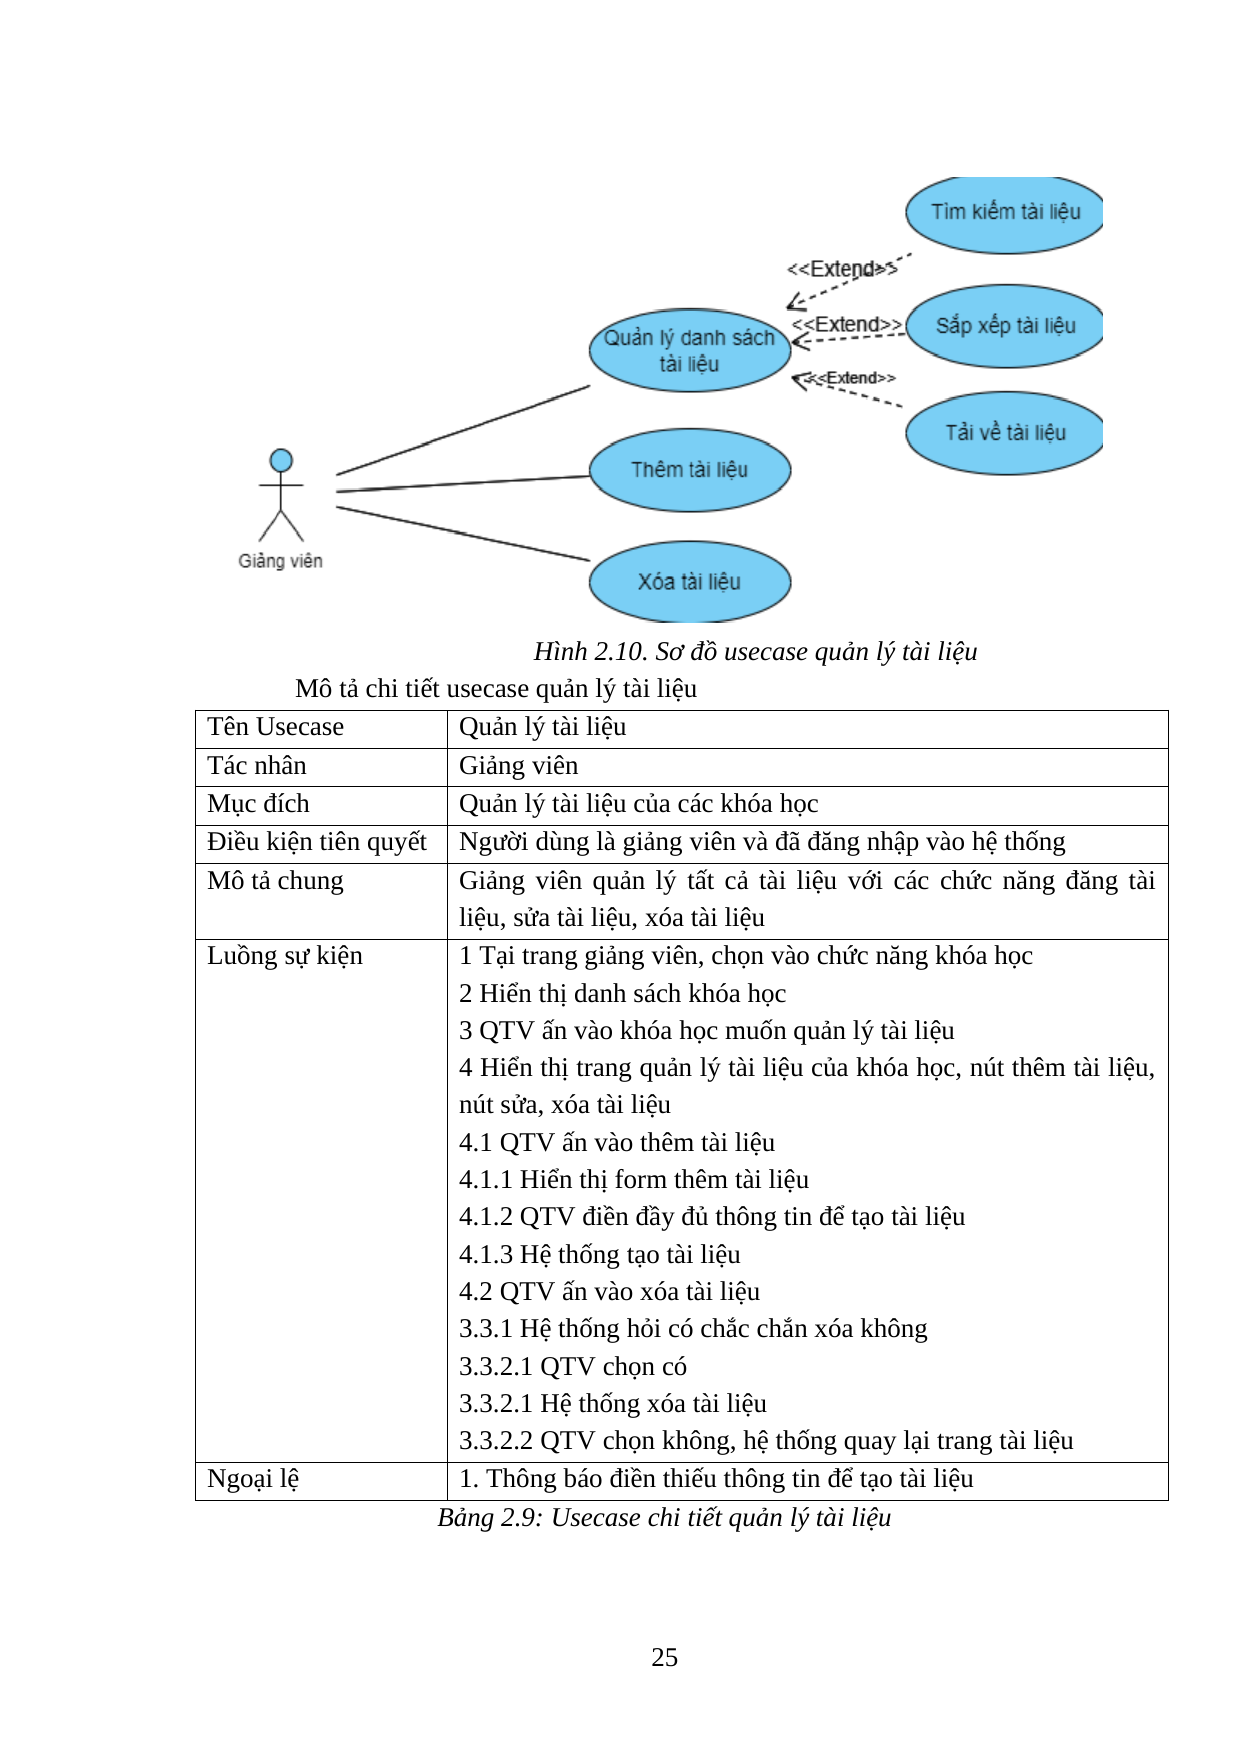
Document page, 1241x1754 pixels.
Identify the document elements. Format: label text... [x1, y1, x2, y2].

table_cell Quản lý tài liệu của các khóa học [448, 787, 1168, 824]
table_cell 1 Tại trang giảng viên, chọn vào chức năng khóa học 2 Hiển thị danh sách khóa học 3 QTV ấn vào khóa học muốn quản lý tài liệu 4 Hiển thị trang quản lý tài liệu của khóa học, nút thêm tài liệu, nút sửa, xóa tài liệu 4.1 QTV ấn vào thêm tài liệu 4.1.1 Hiển thị form thêm tài liệu 4.1.2 QTV điền đầy đủ thông tin để tạo tài liệu 4.1.3 Hệ thống tạo tài liệu 4.2 QTV ấn vào xóa tài liệu 3.3.1 Hệ thống hỏi có chắc chắn xóa không 3.3.2.1 QTV chọn có 3.3.2.1 Hệ thống xóa tài liệu 3.3.2.2 QTV chọn không, hệ thống quay lại trang tài liệu [448, 940, 1168, 1462]
picture [226, 177, 1103, 623]
table_cell Điều kiện tiên quyết [196, 826, 447, 863]
table_cell Giảng viên quản lý tất cả tài liệu với các chức năng đăng tài liệu, sửa tài liệu, xóa tài liệu [448, 864, 1168, 938]
table_cell Ngoại lệ [196, 1463, 447, 1500]
table_cell Mô tả chung [196, 864, 447, 938]
text Hình 2.10. Sơ đồ usecase quản lý tài liệu [207, 635, 1122, 666]
table_header Tên Usecase [196, 711, 447, 748]
table_cell Mục đích [196, 787, 447, 824]
table_cell Tác nhân [196, 749, 447, 786]
table_cell 1. Thông báo điền thiếu thông tin để tạo tài liệu [448, 1463, 1168, 1500]
text Mô tả chi tiết usecase quản lý tài liệu [207, 672, 1122, 703]
table_header Quản lý tài liệu [448, 711, 1168, 748]
table_cell Luồng sự kiện [196, 940, 447, 1462]
table_cell Người dùng là giảng viên và đã đăng nhập vào hệ thống [448, 826, 1168, 863]
text Bảng 2.9: Usecase chi tiết quản lý tài liệu [207, 1501, 1122, 1532]
table_cell Giảng viên [448, 749, 1168, 786]
